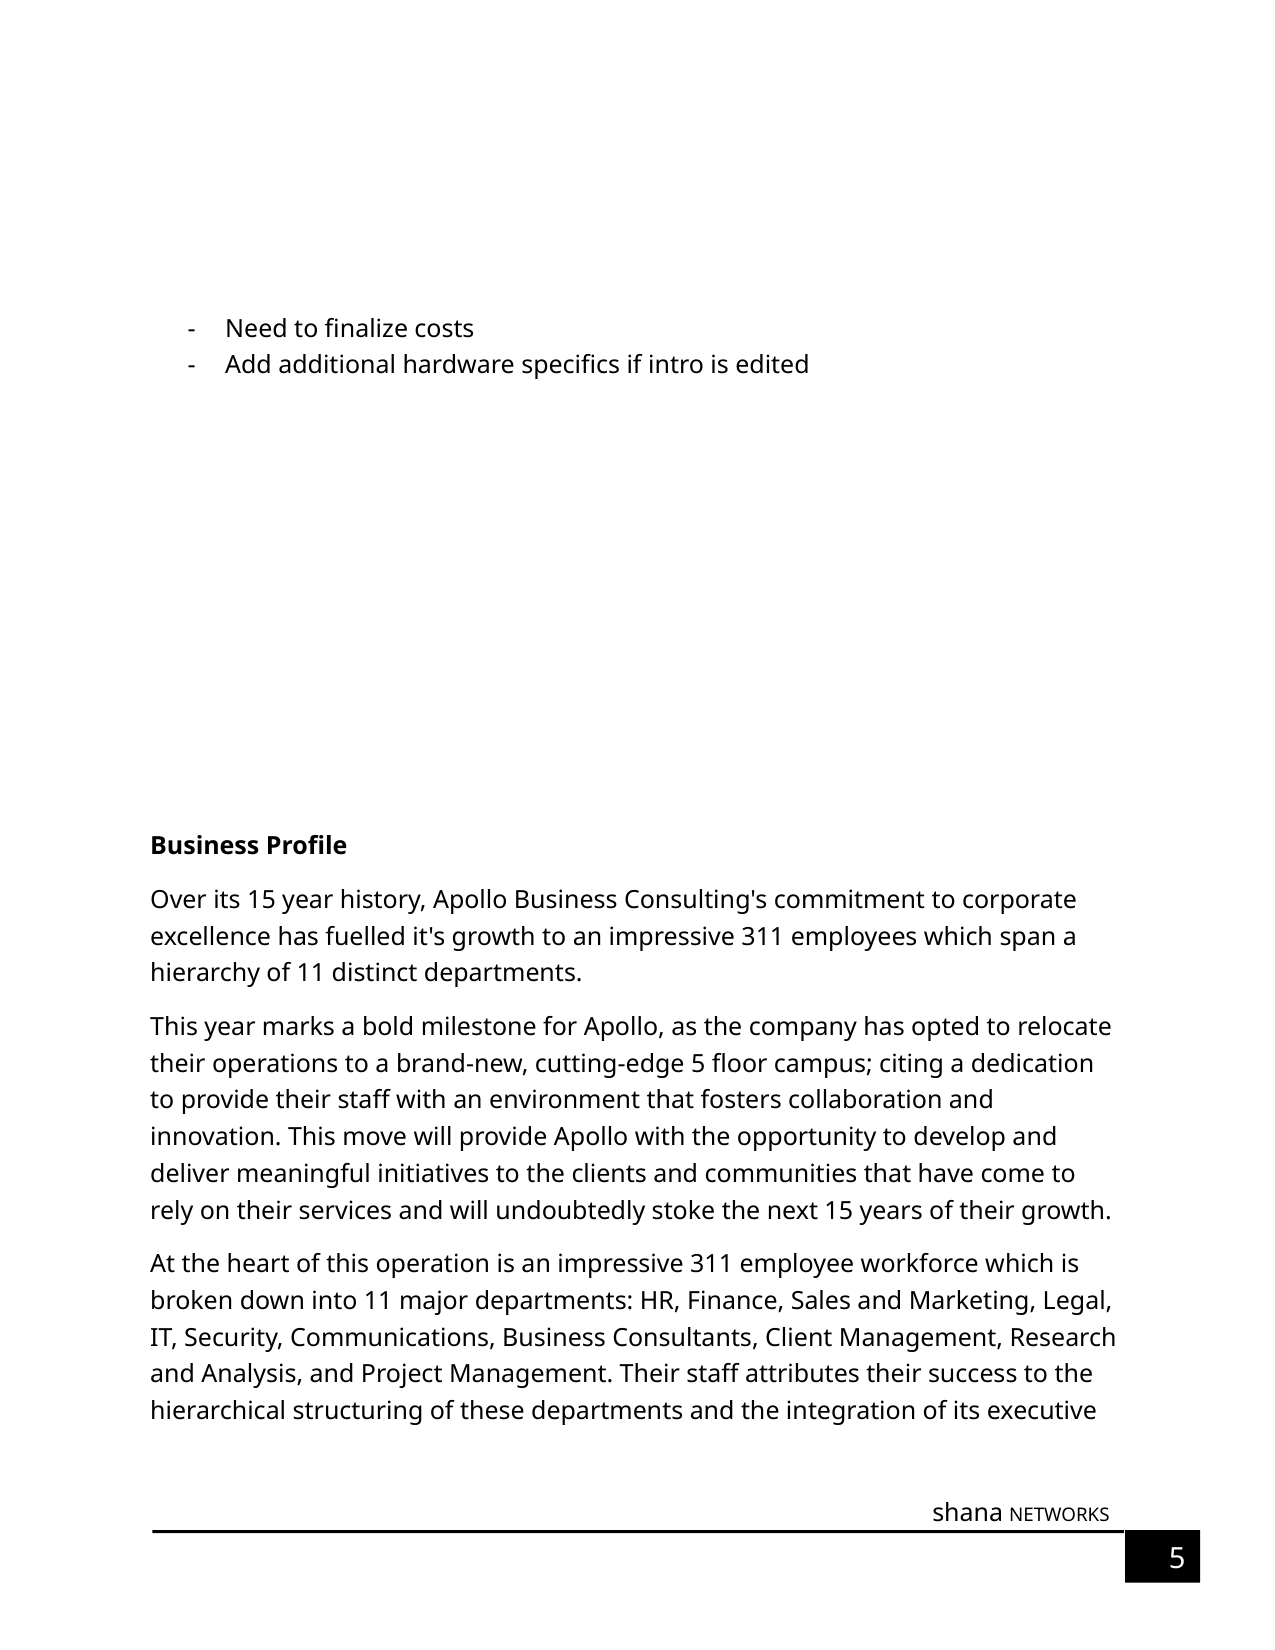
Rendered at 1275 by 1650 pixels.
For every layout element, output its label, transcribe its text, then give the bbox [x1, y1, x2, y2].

list Add additional hardware specifics if intro is edited [187, 347, 1125, 381]
text Business Profile [150, 828, 1125, 862]
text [150, 1246, 1125, 1427]
text This year marks a bold milestone for Apollo, as the company has opted to relocate their operations to a brand-new, cutting-edge 5 floor campus; citing a dedication to provide their staff with an environment that fosters collaboration and innovation. This move will provide Apollo with the opportunity to develop and deliver meaningful initiatives to the clients and communities that have come to rely on their services and will undoubtedly stoke the next 15 years of their growth. [150, 1008, 1125, 1226]
text Over its 15 year history, Apollo Business Consulting's commitment to corporate excellence has fuelled it's growth to an impressive 311 employees which span a hierarchy of 11 distinct departments. [150, 881, 1125, 989]
list Need to finalize costs [187, 310, 1125, 344]
